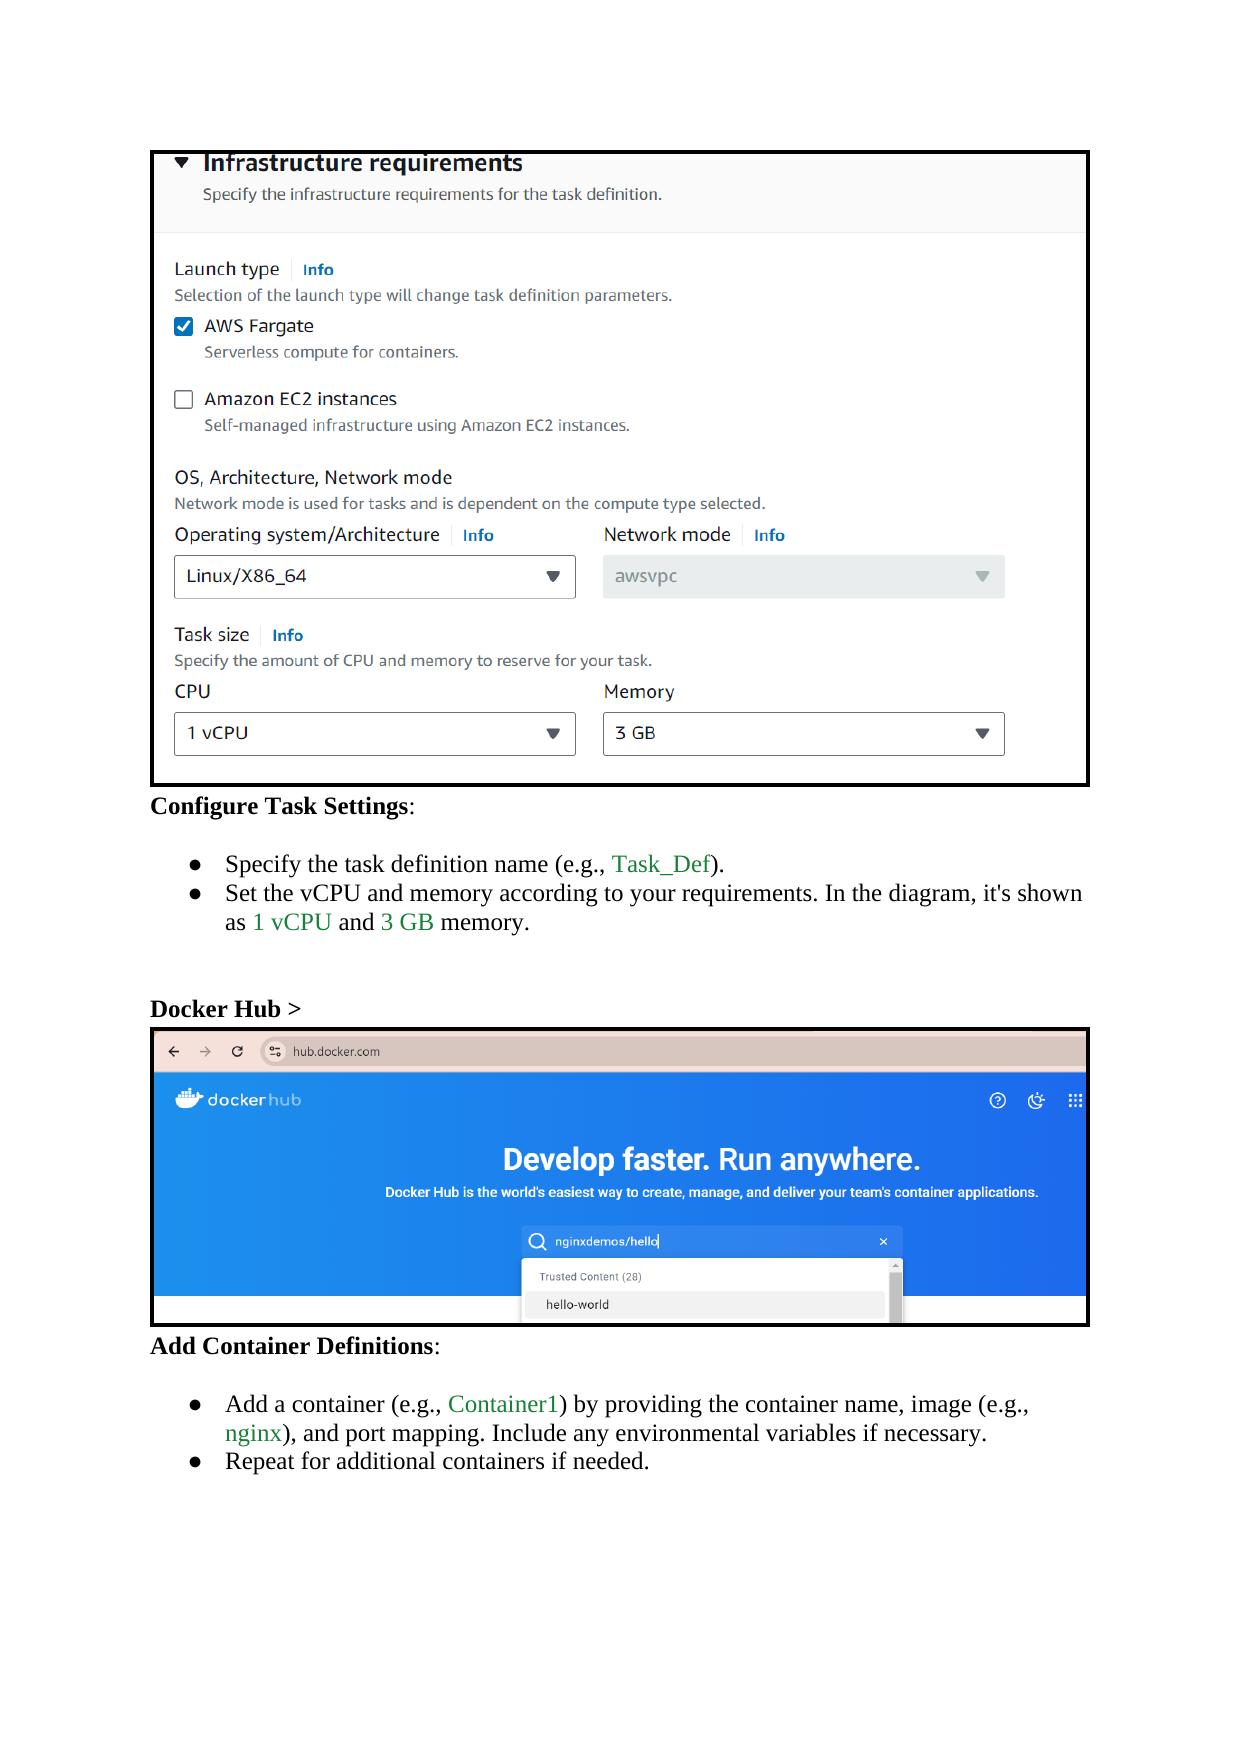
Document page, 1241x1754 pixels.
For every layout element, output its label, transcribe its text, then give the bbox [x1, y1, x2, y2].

text Docker Hub > [150, 994, 1090, 1023]
list Add a container (e.g., Container1) by providing the container name, image (e.g., nginx), and port mapping. Include any environmental variables if necessary. [187, 1389, 1090, 1446]
text Configure Task Settings: [150, 791, 1090, 820]
list Set the vCPU and memory according to your requirements. In the diagram, it's shown as 1 vCPU and 3 GB memory. [187, 878, 1090, 936]
list Specify the task definition name (e.g., Task_Def). [187, 849, 1090, 878]
list Repeat for additional containers if needed. [187, 1446, 1090, 1475]
picture [154, 154, 1086, 783]
text Add Container Definitions: [150, 1331, 1090, 1359]
picture [154, 1031, 1086, 1323]
